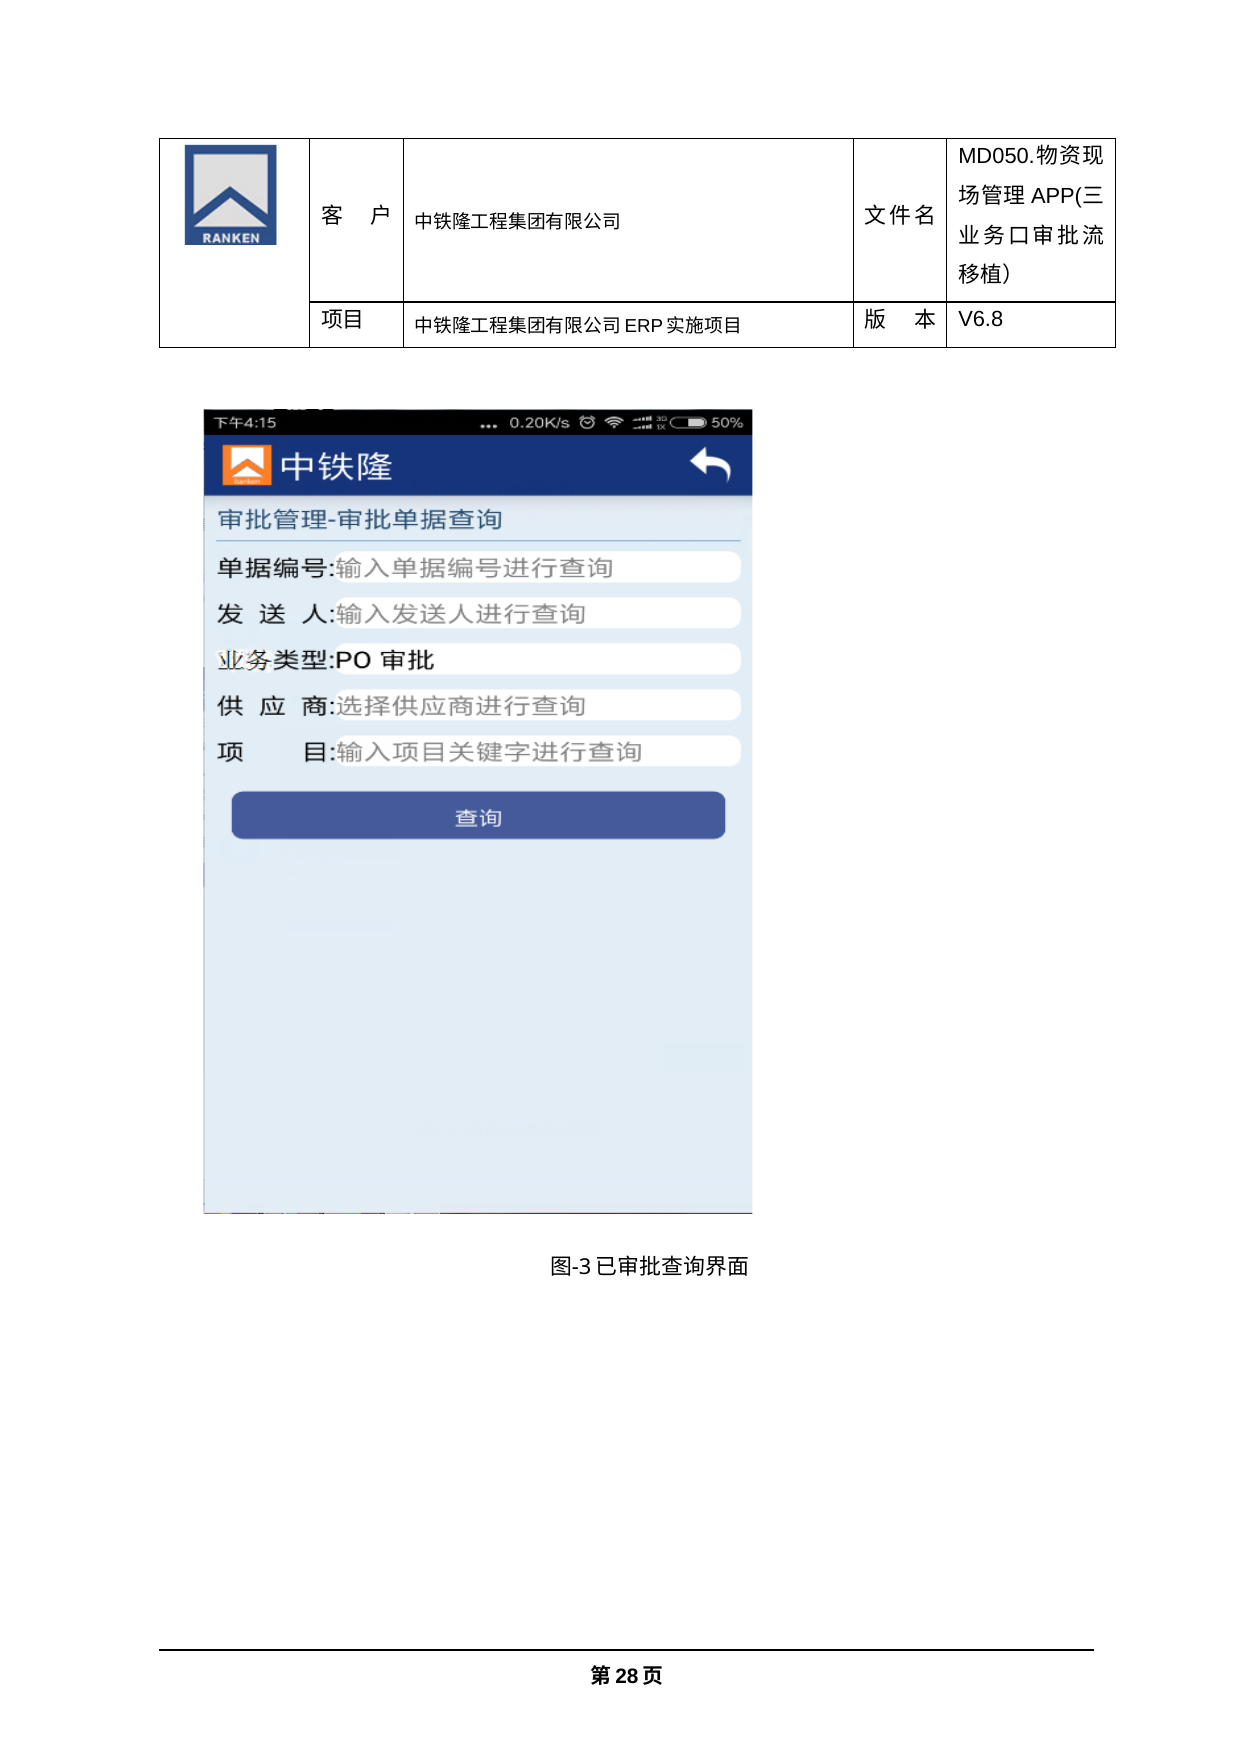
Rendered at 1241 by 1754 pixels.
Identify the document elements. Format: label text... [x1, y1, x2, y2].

text 图-3已审批查询界面 [159, 1249, 1095, 1281]
picture [174, 139, 282, 245]
picture [203, 409, 753, 1214]
